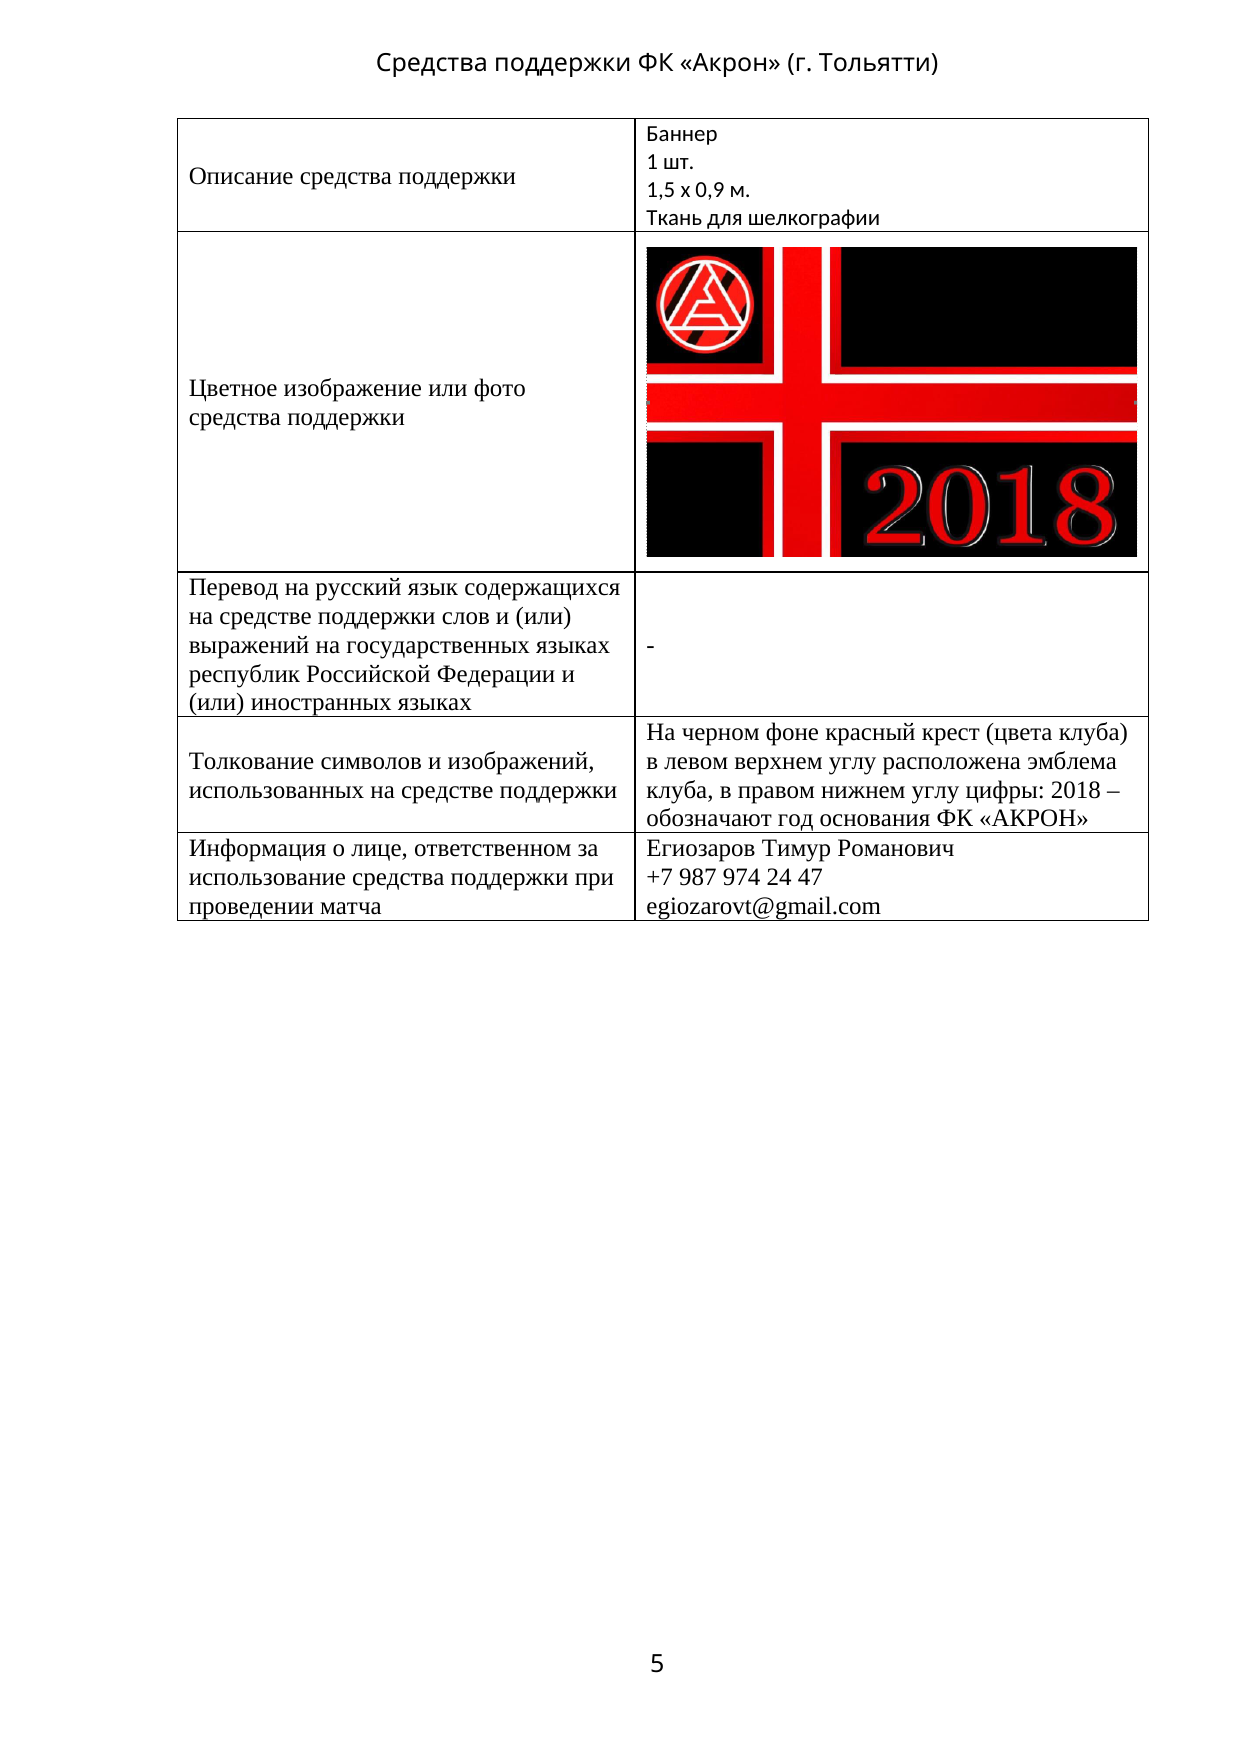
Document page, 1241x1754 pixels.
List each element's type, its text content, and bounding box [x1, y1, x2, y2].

table_cell Толкование символов и изображений, использованных на средстве поддержки [178, 717, 634, 832]
table_header [636, 119, 1148, 231]
table_cell Информация о лице, ответственном за использование средства поддержки при проведении матча [178, 833, 634, 919]
picture [646, 247, 1138, 557]
table_header Описание средства поддержки [178, 119, 634, 231]
table_cell [636, 833, 1148, 919]
table_cell Перевод на русский язык содержащихся на средстве поддержки слов и (или) выражений на государственных языках республик Российской Федерации и (или) иностранных языках [178, 573, 634, 716]
table_cell Цветное изображение или фото средства поддержки [178, 232, 634, 571]
